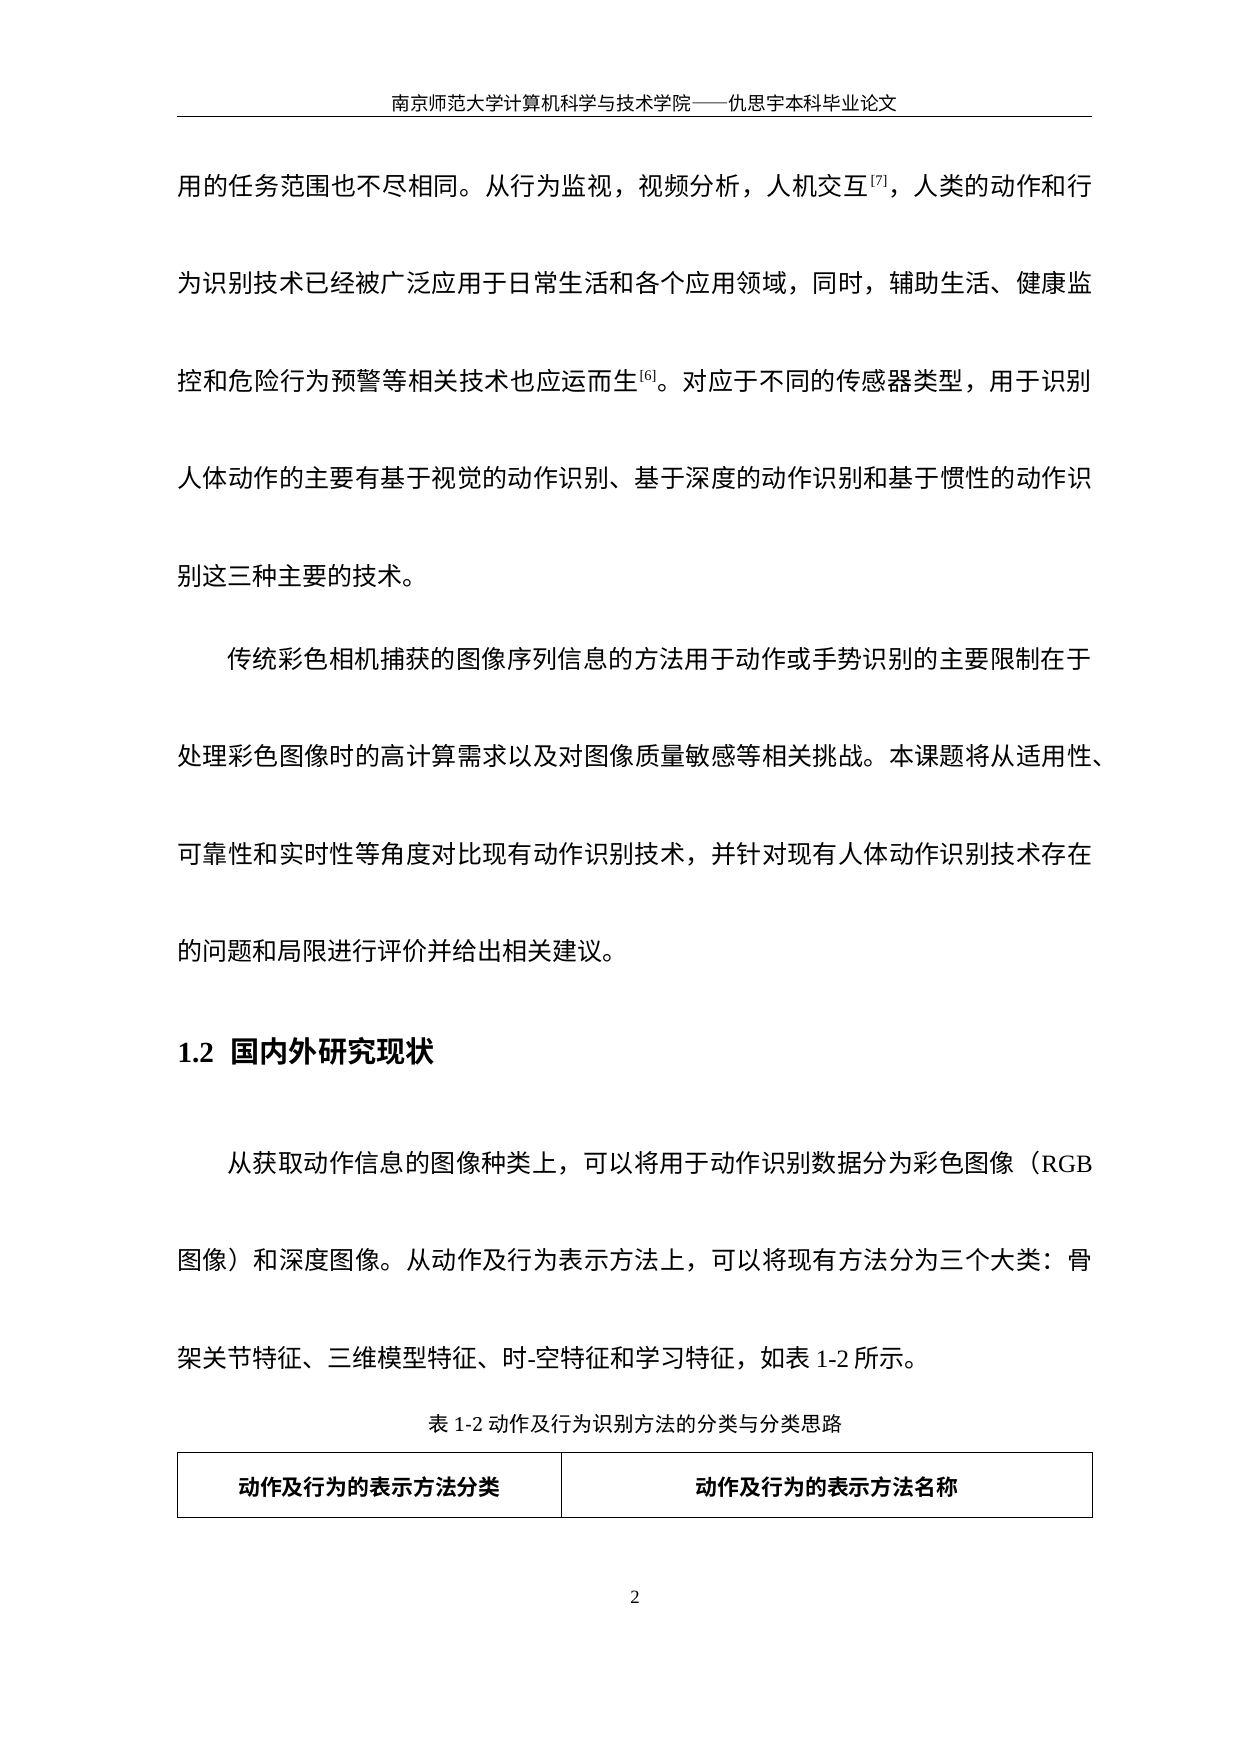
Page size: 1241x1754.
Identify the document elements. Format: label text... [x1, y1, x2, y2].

text 表 1-2 动作及行为识别方法的分类与分类思路 [177, 1407, 1092, 1439]
table_header 动作及行为的表示方法分类 [178, 1453, 561, 1517]
table_header 动作及行为的表示方法名称 [562, 1453, 1092, 1517]
text 从获取动作信息的图像种类上，可以将用于动作识别数据分为彩色图像（RGB图像）和深度图像。从动作及行为表示方法上，可以将现有方法分为三个大类：骨架关节特征、三维模型特征、时-空特征和学习特征，如表1-2所示。 [177, 1129, 1092, 1389]
subtitle 国内外研究现状 [177, 1017, 1092, 1082]
text 传统彩色相机捕获的图像序列信息的方法用于动作或手势识别的主要限制在于处理彩色图像时的高计算需求以及对图像质量敏感等相关挑战。本课题将从适用性、可靠性和实时性等角度对比现有动作识别技术，并针对现有人体动作识别技术存在的问题和局限进行评价并给出相关建议。 [177, 625, 1092, 982]
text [177, 152, 1092, 607]
